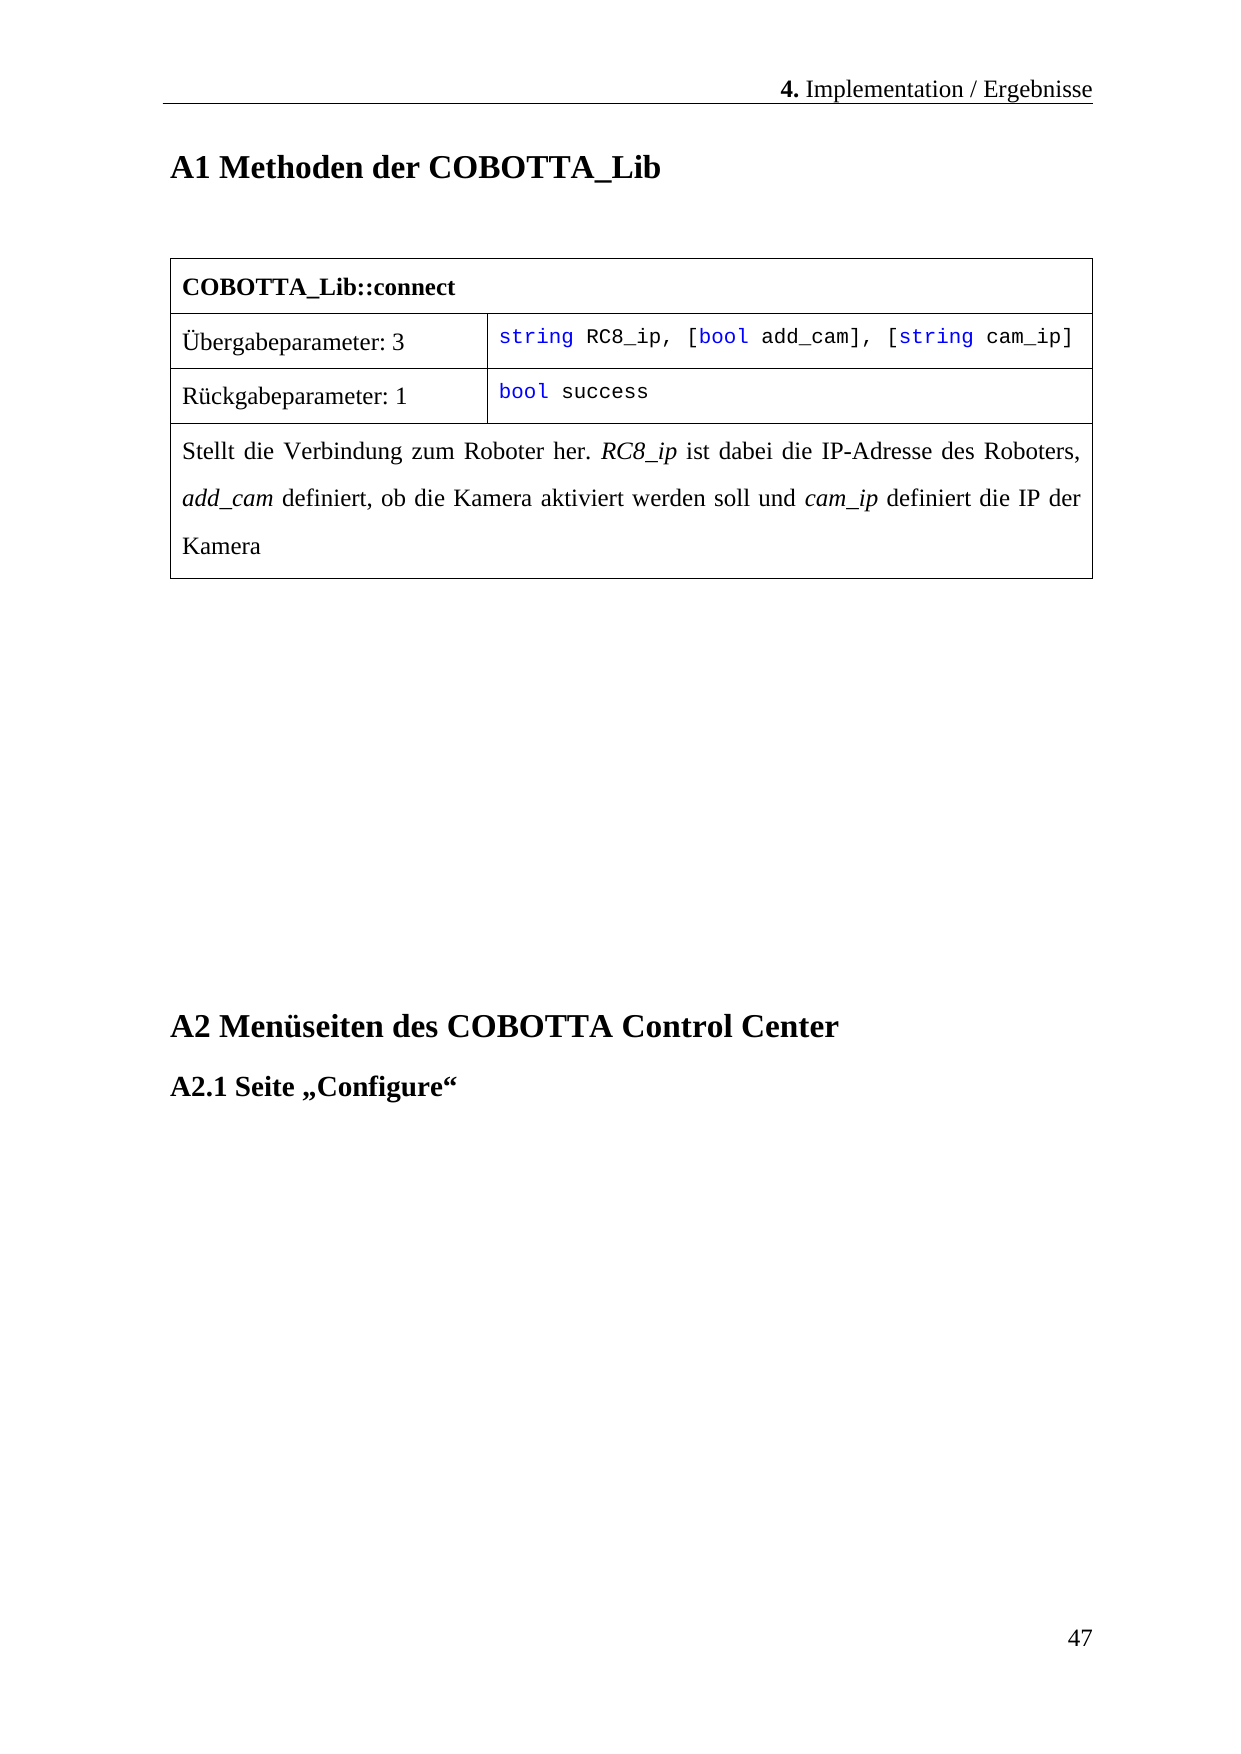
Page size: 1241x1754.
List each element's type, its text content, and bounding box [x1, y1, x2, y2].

table_cell bool success [488, 369, 1092, 423]
table_cell Übergabeparameter: 3 [171, 314, 487, 368]
text A1 Methoden der COBOTTA_Lib [170, 148, 1093, 186]
table_cell Rückgabeparameter: 1 [171, 369, 487, 423]
text A2 Menüseiten des COBOTTA Control Center [170, 1006, 1093, 1044]
table_cell Stellt die Verbindung zum Roboter her. RC8_ip ist dabei die IP-Adresse des Roboters, add_cam definiert, ob die Kamera aktiviert werden soll und cam_ip definiert die IP der Kamera [171, 424, 1092, 578]
table_header COBOTTA_Lib::connect [171, 259, 1092, 313]
text A2.1 Seite „Configure“ [170, 1069, 1093, 1103]
table_cell string RC8_ip, [bool add_cam], [string cam_ip] [488, 314, 1092, 368]
